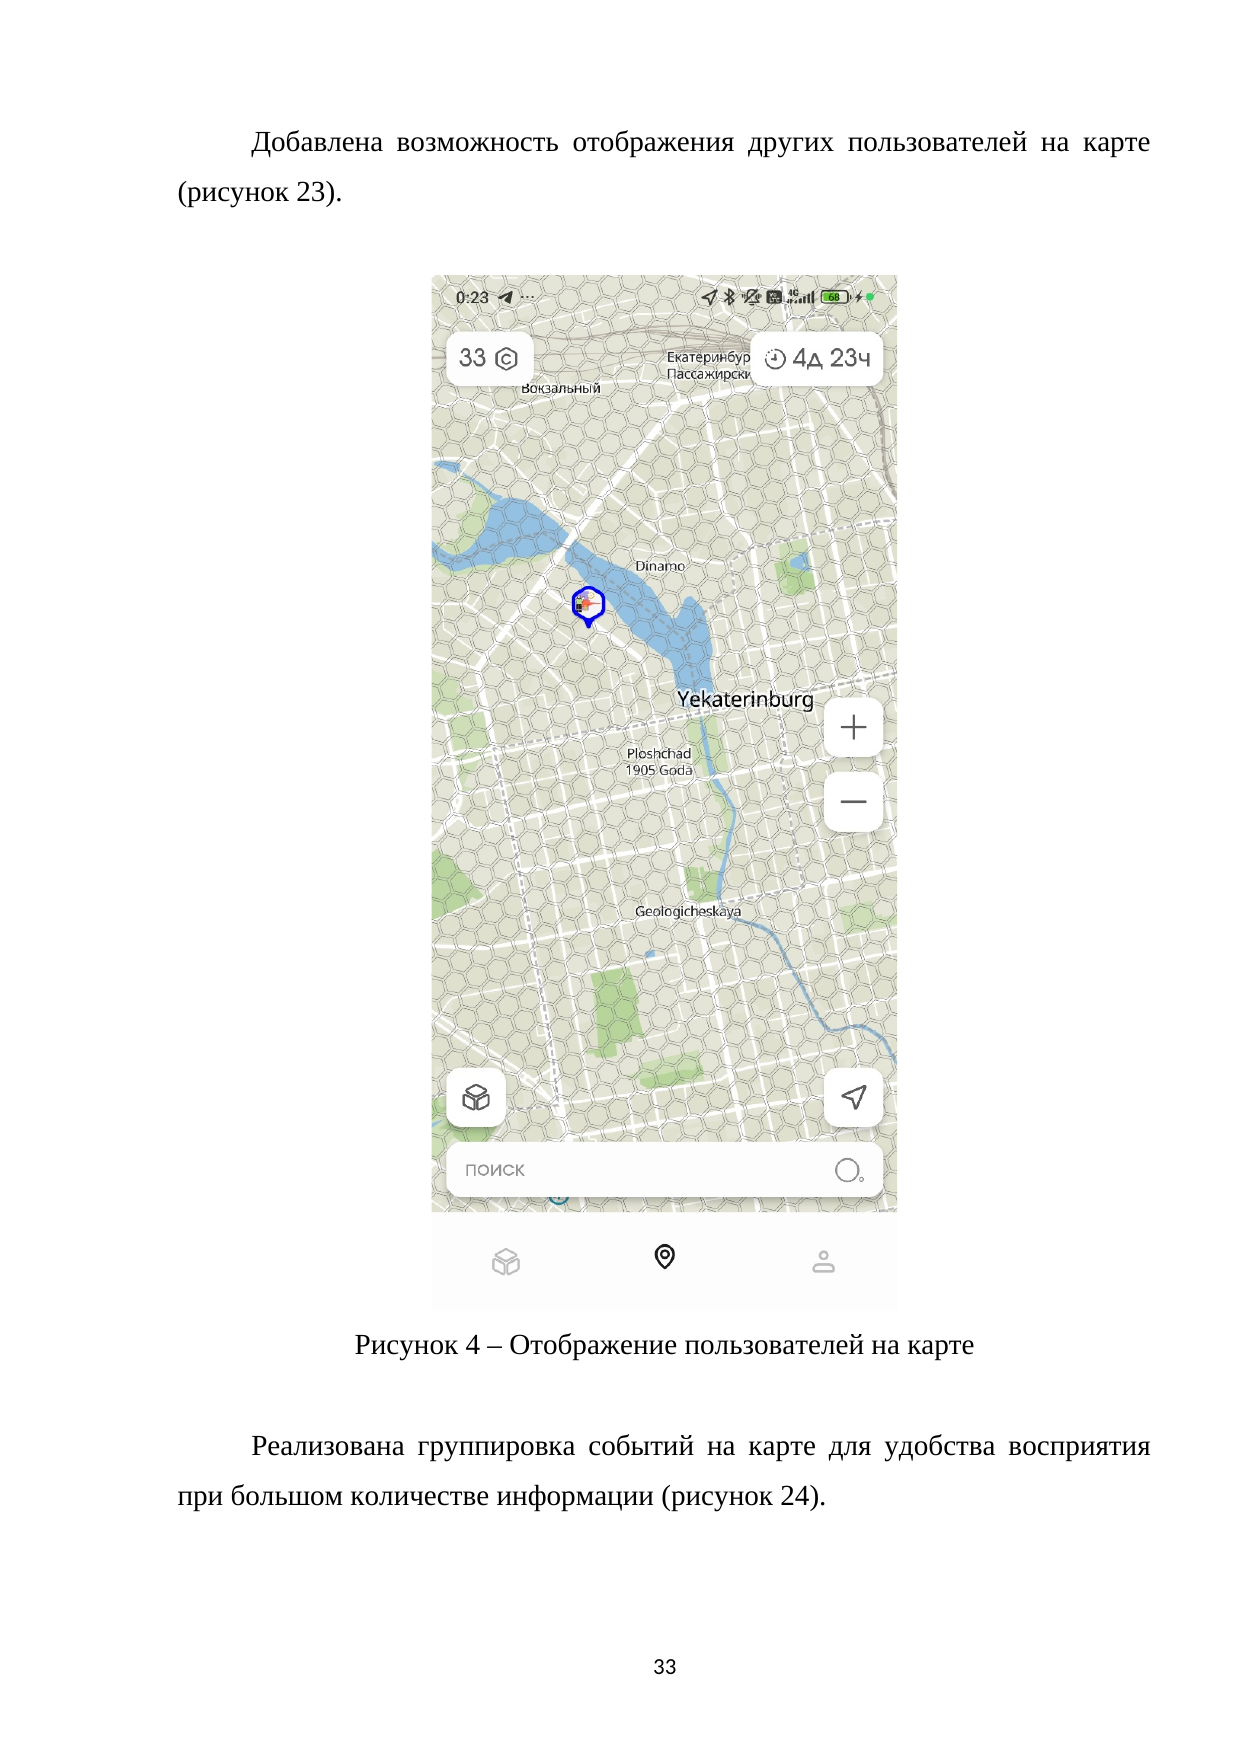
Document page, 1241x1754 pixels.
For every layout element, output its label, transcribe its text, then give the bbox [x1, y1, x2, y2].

text Добавлена возможность отображения других пользователей на карте (рисунок 23). [177, 124, 1152, 208]
text Отображение пользователей на карте [177, 1327, 1152, 1361]
text Реализована группировка событий на карте для удобства восприятия при большом количестве информации (рисунок 24). [177, 1428, 1152, 1512]
picture [431, 275, 898, 1311]
